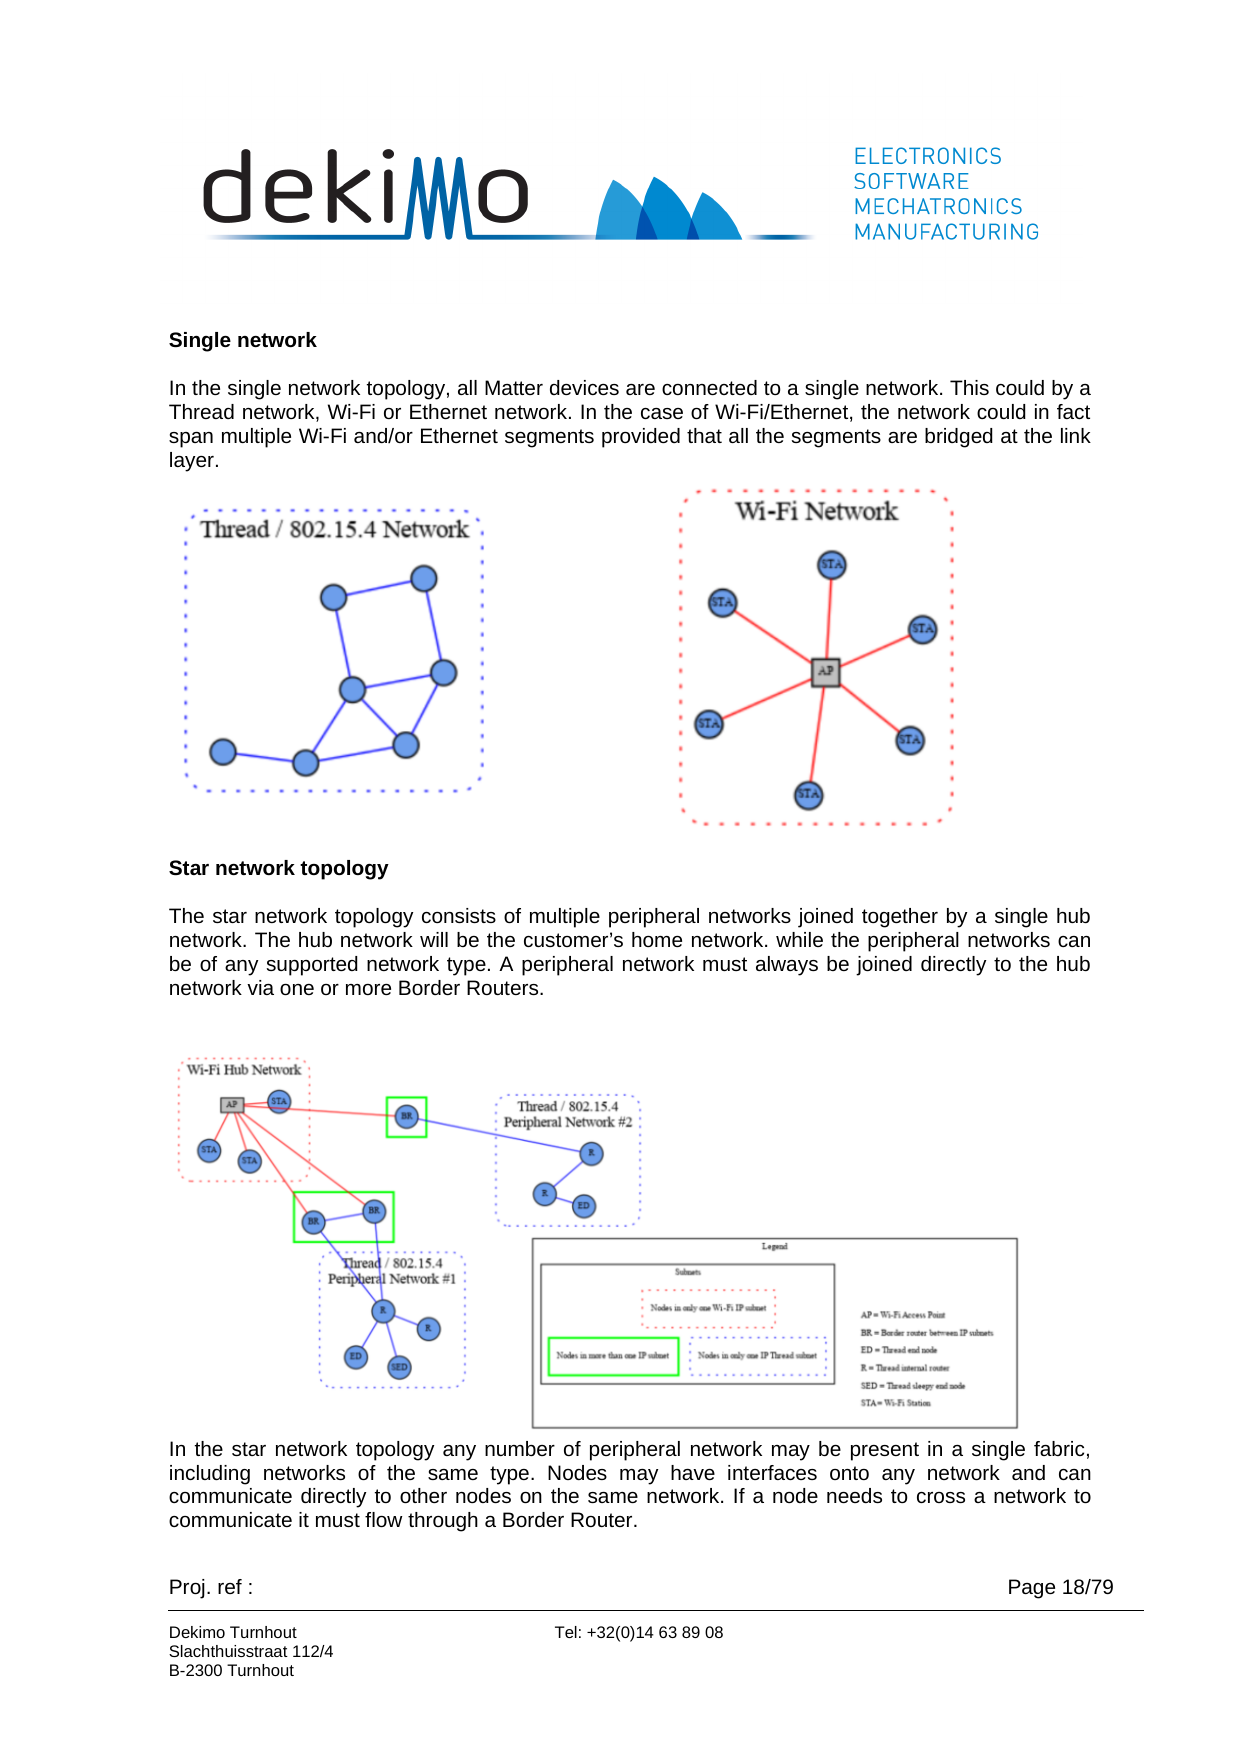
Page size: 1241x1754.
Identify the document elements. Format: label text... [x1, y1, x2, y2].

picture [671, 484, 960, 833]
picture [168, 495, 499, 808]
text In the single network topology, all Matter devices are connected to a single network. This could by a Thread network, Wi-Fi or Ethernet network. In the case of Wi-Fi/Ethernet, the network could in fact span multiple Wi-Fi and/or Ethernet segments provided that all the segments are bridged at the link layer. [169, 376, 1093, 471]
picture [168, 1047, 1023, 1437]
text In the star network topology any number of peripheral network may be present in a single fabric, including networks of the same type. Nodes may have interfaces onto any network and can communicate directly to other nodes on the same network. If a node needs to cross a network to communicate it must flow through a Border Router. [169, 1436, 1093, 1532]
text Single network [169, 328, 1093, 352]
text Star network topology [169, 856, 1093, 880]
picture [159, 73, 1083, 304]
text The star network topology consists of multiple peripheral networks joined together by a single hub network. The hub network will be the customer’s home network. while the peripheral networks can be of any supported network type. A peripheral network must always be joined directly to the hub network via one or more Border Routers. [169, 904, 1093, 999]
